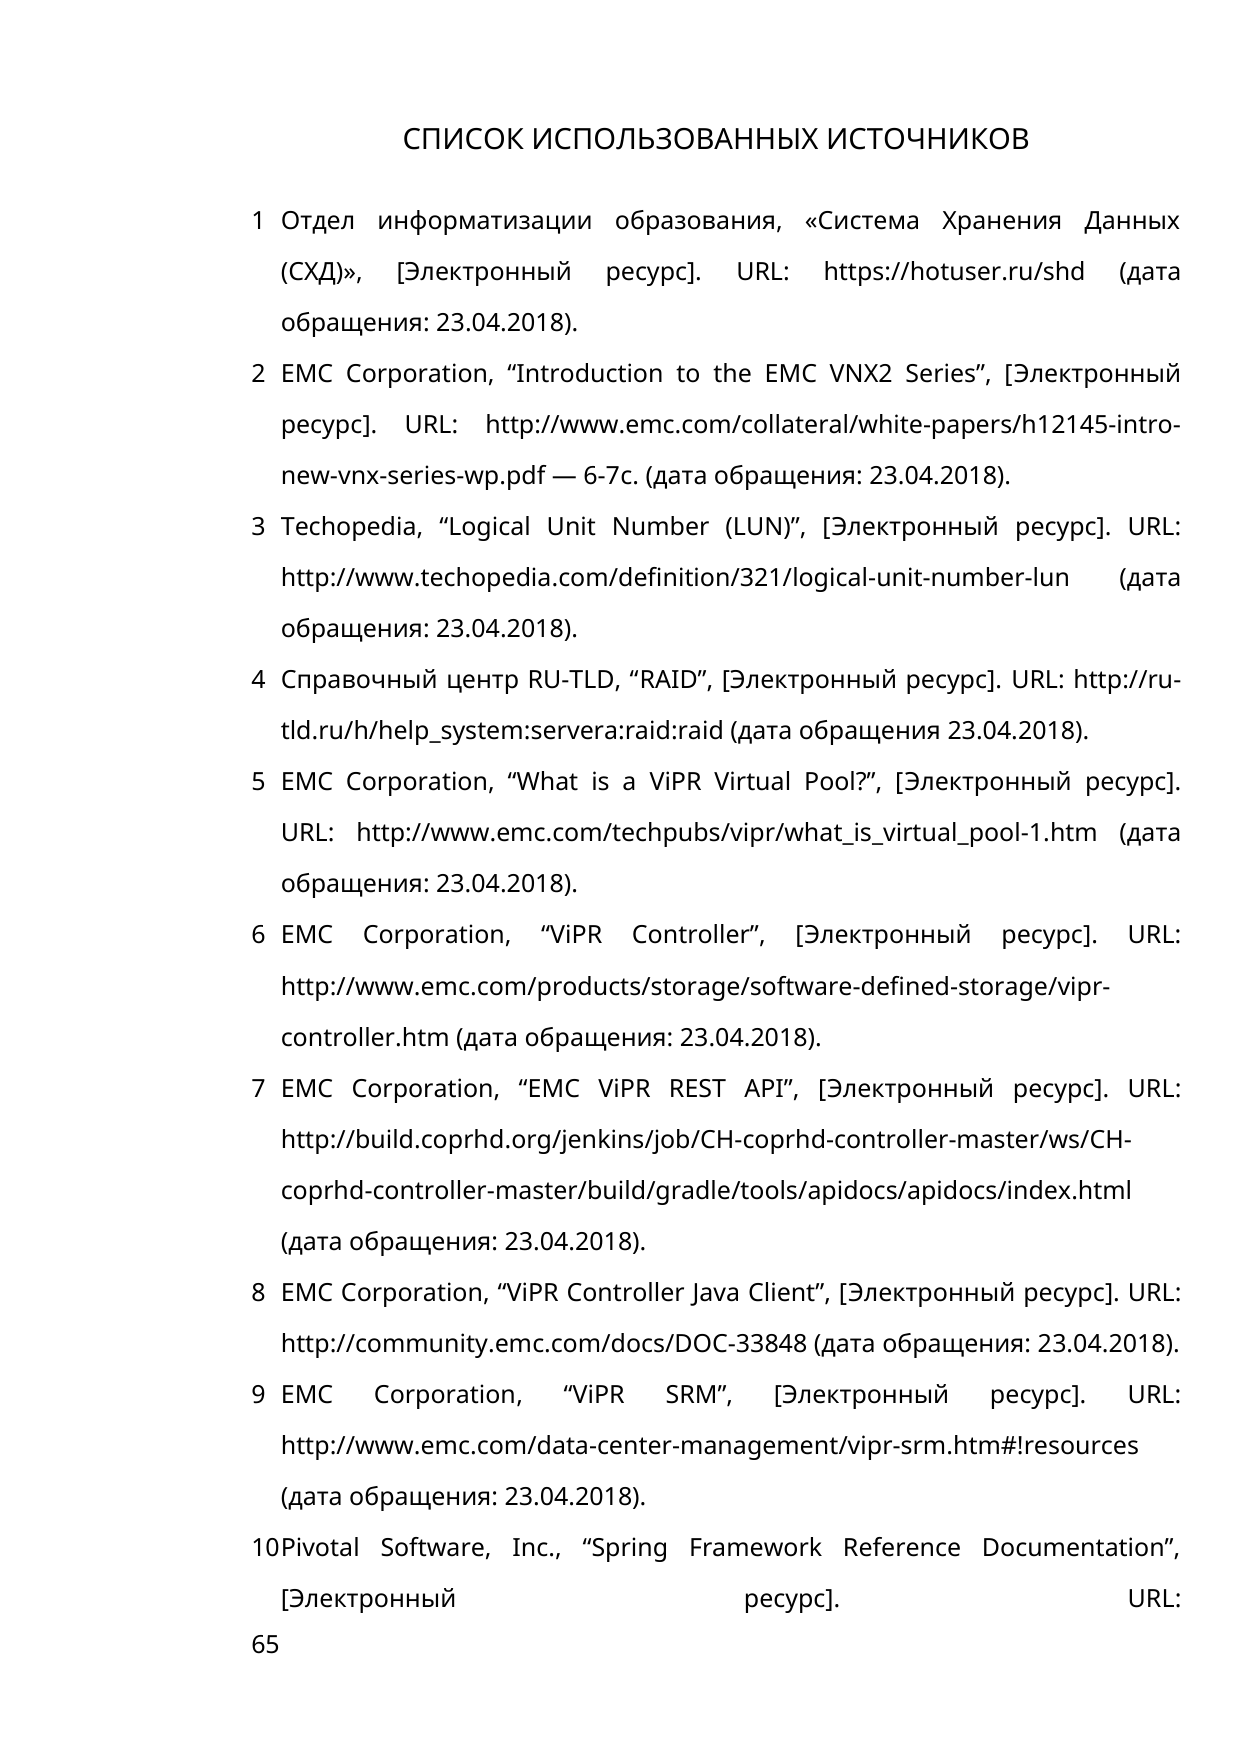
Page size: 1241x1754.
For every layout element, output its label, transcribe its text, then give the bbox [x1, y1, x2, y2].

text СПИСОК ИСПОЛЬЗОВАННЫХ ИСТОЧНИКОВ [177, 118, 1181, 158]
text EMC Corporation, “ViPR Controller”, [Электронный ресурс]. URL: http://www.emc.com/products/storage/software-defined-storage/vipr-controller.htm (дата обращения: 23.04.2018). [251, 917, 1181, 1053]
text EMC Corporation, “What is a ViPR Virtual Pool?”, [Электронный ресурс]. URL: http://www.emc.com/techpubs/vipr/what_is_virtual_pool-1.htm (дата обращения: 23.04.2018). [251, 764, 1181, 900]
text Отдел информатизации образования, «Система Хранения Данных (СХД)», [Электронный ресурс]. URL: https://hotuser.ru/shd (дата обращения: 23.04.2018). [251, 203, 1181, 339]
text EMC Corporation, “Introduction to the EMC VNX2 Series”, [Электронный ресурс]. URL: http://www.emc.com/collateral/white-papers/h12145-intro-new-vnx-series-wp.pdf — 6-7с. (дата обращения: 23.04.2018). [251, 356, 1181, 492]
text EMC Corporation, “EMC ViPR REST API”, [Электронный ресурс]. URL: http://build.coprhd.org/jenkins/job/CH-coprhd-controller-master/ws/CH-coprhd-controller-master/build/gradle/tools/apidocs/apidocs/index.html (дата обращения: 23.04.2018). [251, 1070, 1181, 1257]
text EMC Corporation, “ViPR SRM”, [Электронный ресурс]. URL: http://www.emc.com/data-center-management/vipr-srm.htm#!resources (дата обращения: 23.04.2018). [251, 1377, 1181, 1513]
text Справочный центр RU-TLD, “RAID”, [Электронный ресурс]. URL: http://ru-tld.ru/h/help_system:servera:raid:raid (дата обращения 23.04.2018). [251, 662, 1181, 747]
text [251, 1530, 1181, 1615]
text Techopedia, “Logical Unit Number (LUN)”, [Электронный ресурс]. URL: http://www.techopedia.com/definition/321/logical-unit-number-lun (дата обращения: 23.04.2018). [251, 509, 1181, 645]
text EMC Corporation, “ViPR Controller Java Client”, [Электронный ресурс]. URL: http://community.emc.com/docs/DOC-33848 (дата обращения: 23.04.2018). [251, 1274, 1181, 1359]
